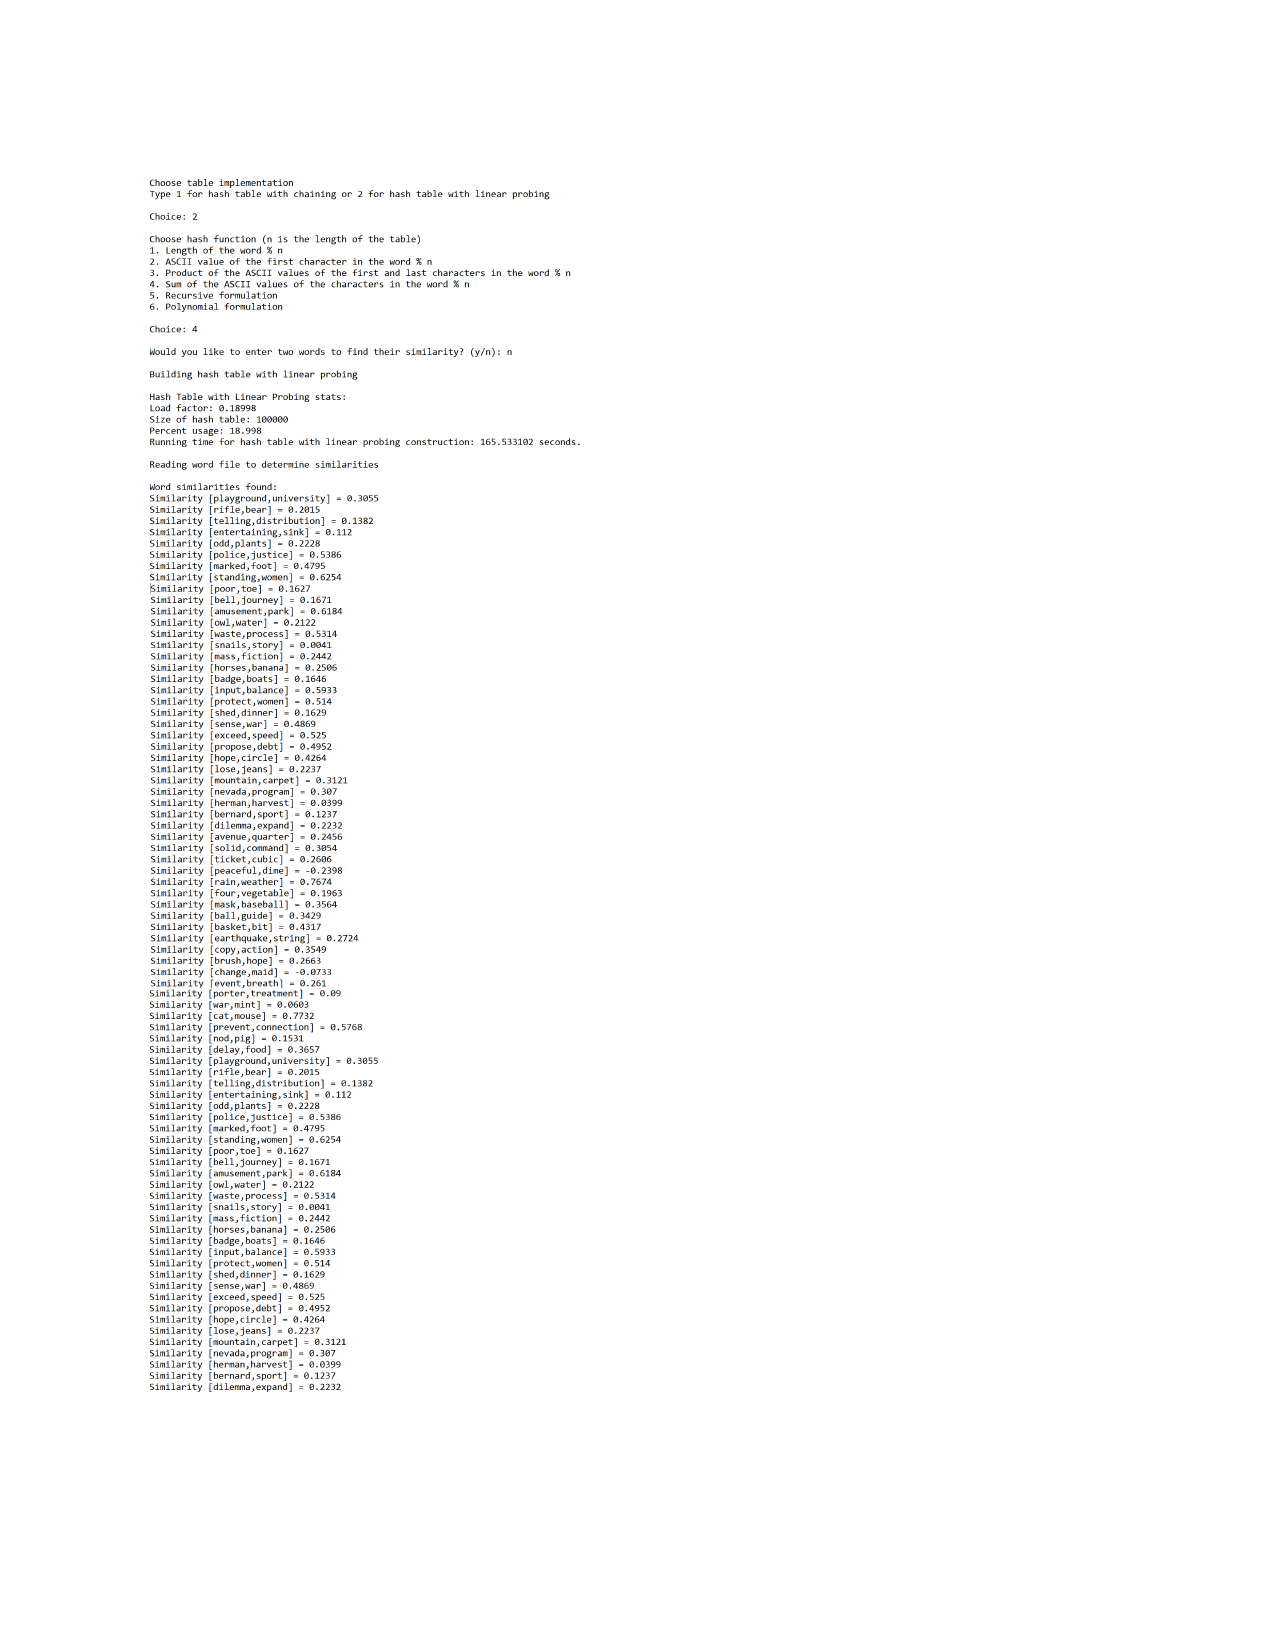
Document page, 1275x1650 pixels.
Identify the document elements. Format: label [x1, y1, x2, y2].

picture [150, 178, 582, 1394]
